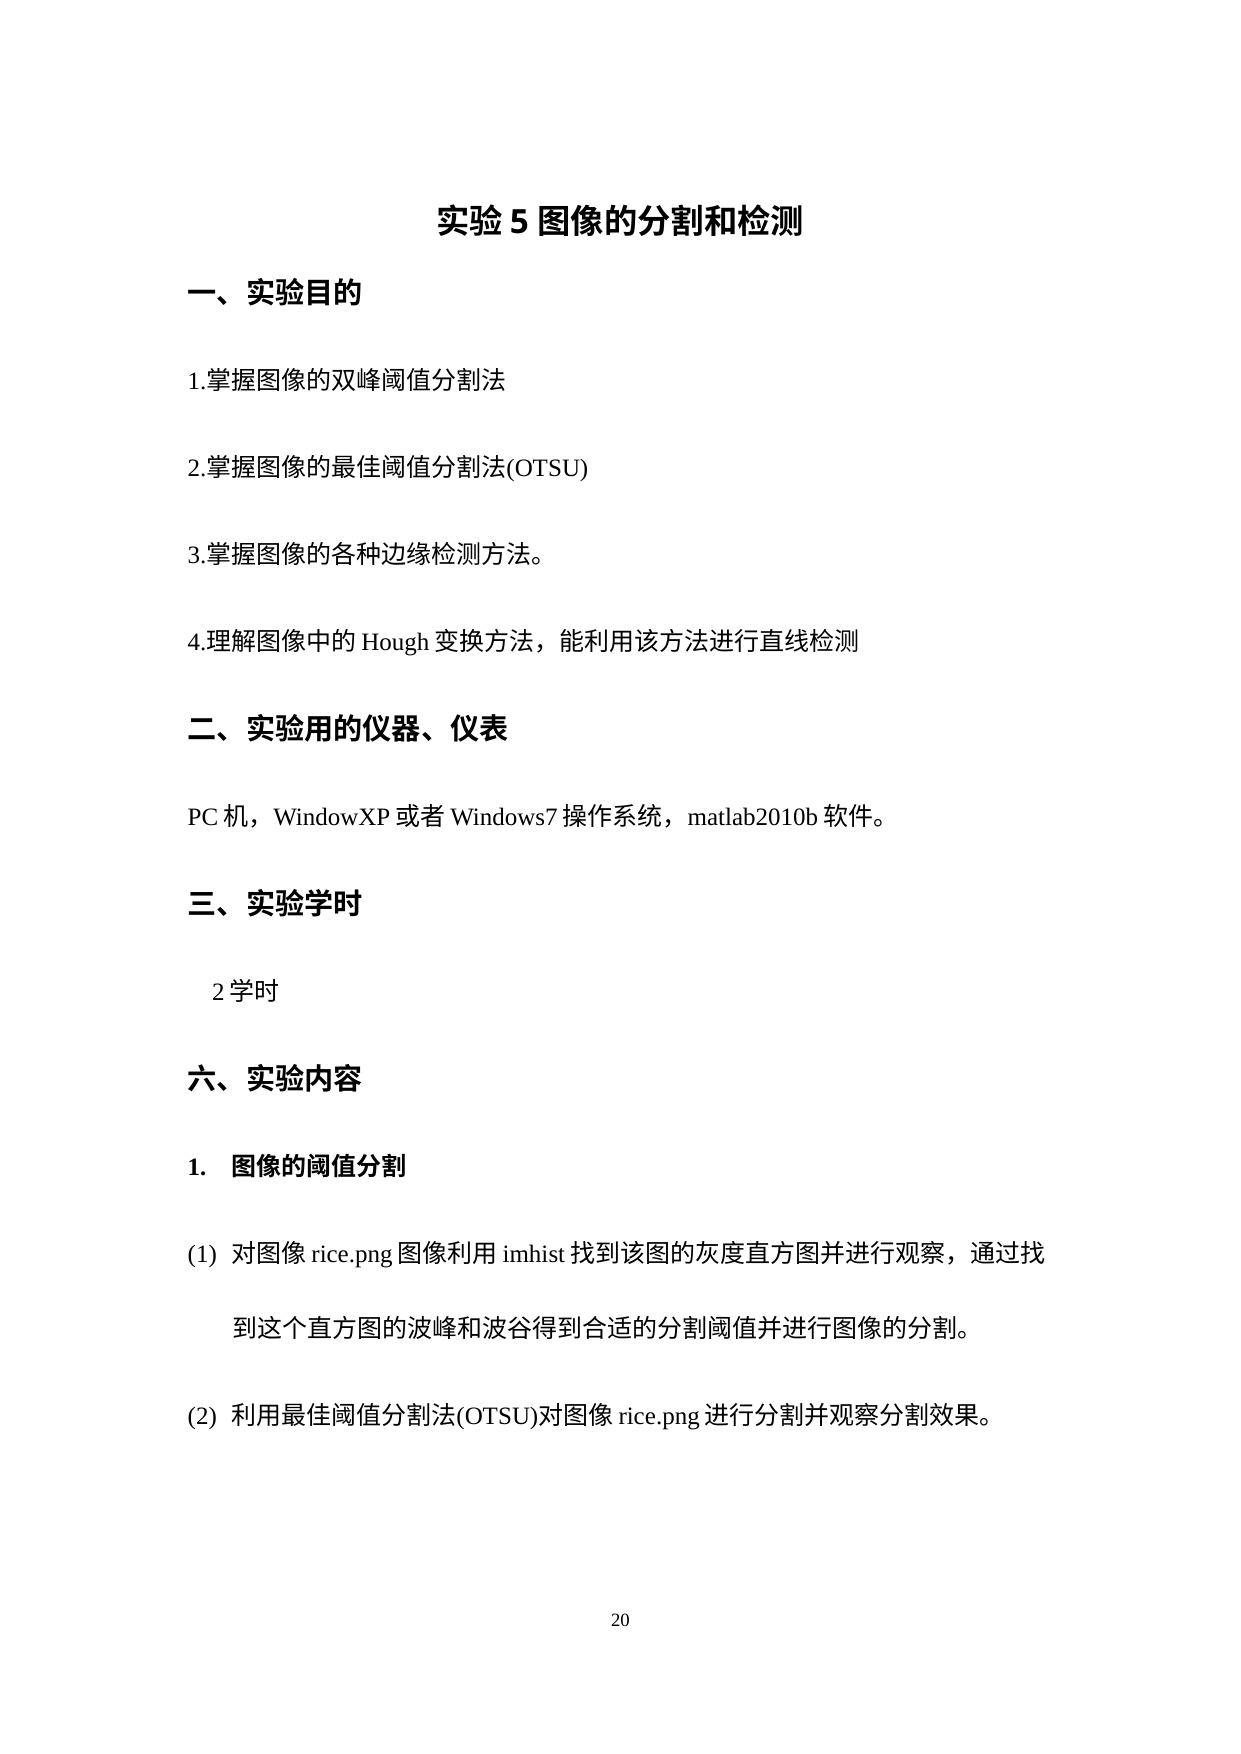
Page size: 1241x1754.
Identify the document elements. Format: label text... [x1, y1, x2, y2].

text 3.掌握图像的各种边缘检测方法。 [187, 520, 1053, 585]
text 4.理解图像中的Hough变换方法，能利用该方法进行直线检测 [187, 607, 1053, 672]
list 利用最佳阈值分割法(OTSU)对图像rice.png进行分割并观察分割效果。 [187, 1381, 1053, 1446]
text 二、实验用的仪器、仪表 [187, 694, 1053, 759]
text 2.掌握图像的最佳阈值分割法(OTSU) [187, 433, 1053, 498]
text 2学时 [187, 957, 1053, 1022]
list 图像的阈值分割 [187, 1132, 1053, 1197]
text 一、实验目的 [187, 258, 1053, 323]
text 1.掌握图像的双峰阈值分割法 [187, 346, 1053, 411]
text PC机，WindowXP或者Windows7操作系统，matlab2010b软件。 [187, 782, 1053, 847]
list 实验内容 [187, 1044, 1053, 1109]
title 实验5 图像的分割和检测 [187, 187, 1053, 252]
text 三、实验学时 [187, 869, 1053, 934]
list 对图像rice.png图像利用imhist找到该图的灰度直方图并进行观察，通过找到这个直方图的波峰和波谷得到合适的分割阈值并进行图像的分割。 [187, 1219, 1053, 1359]
